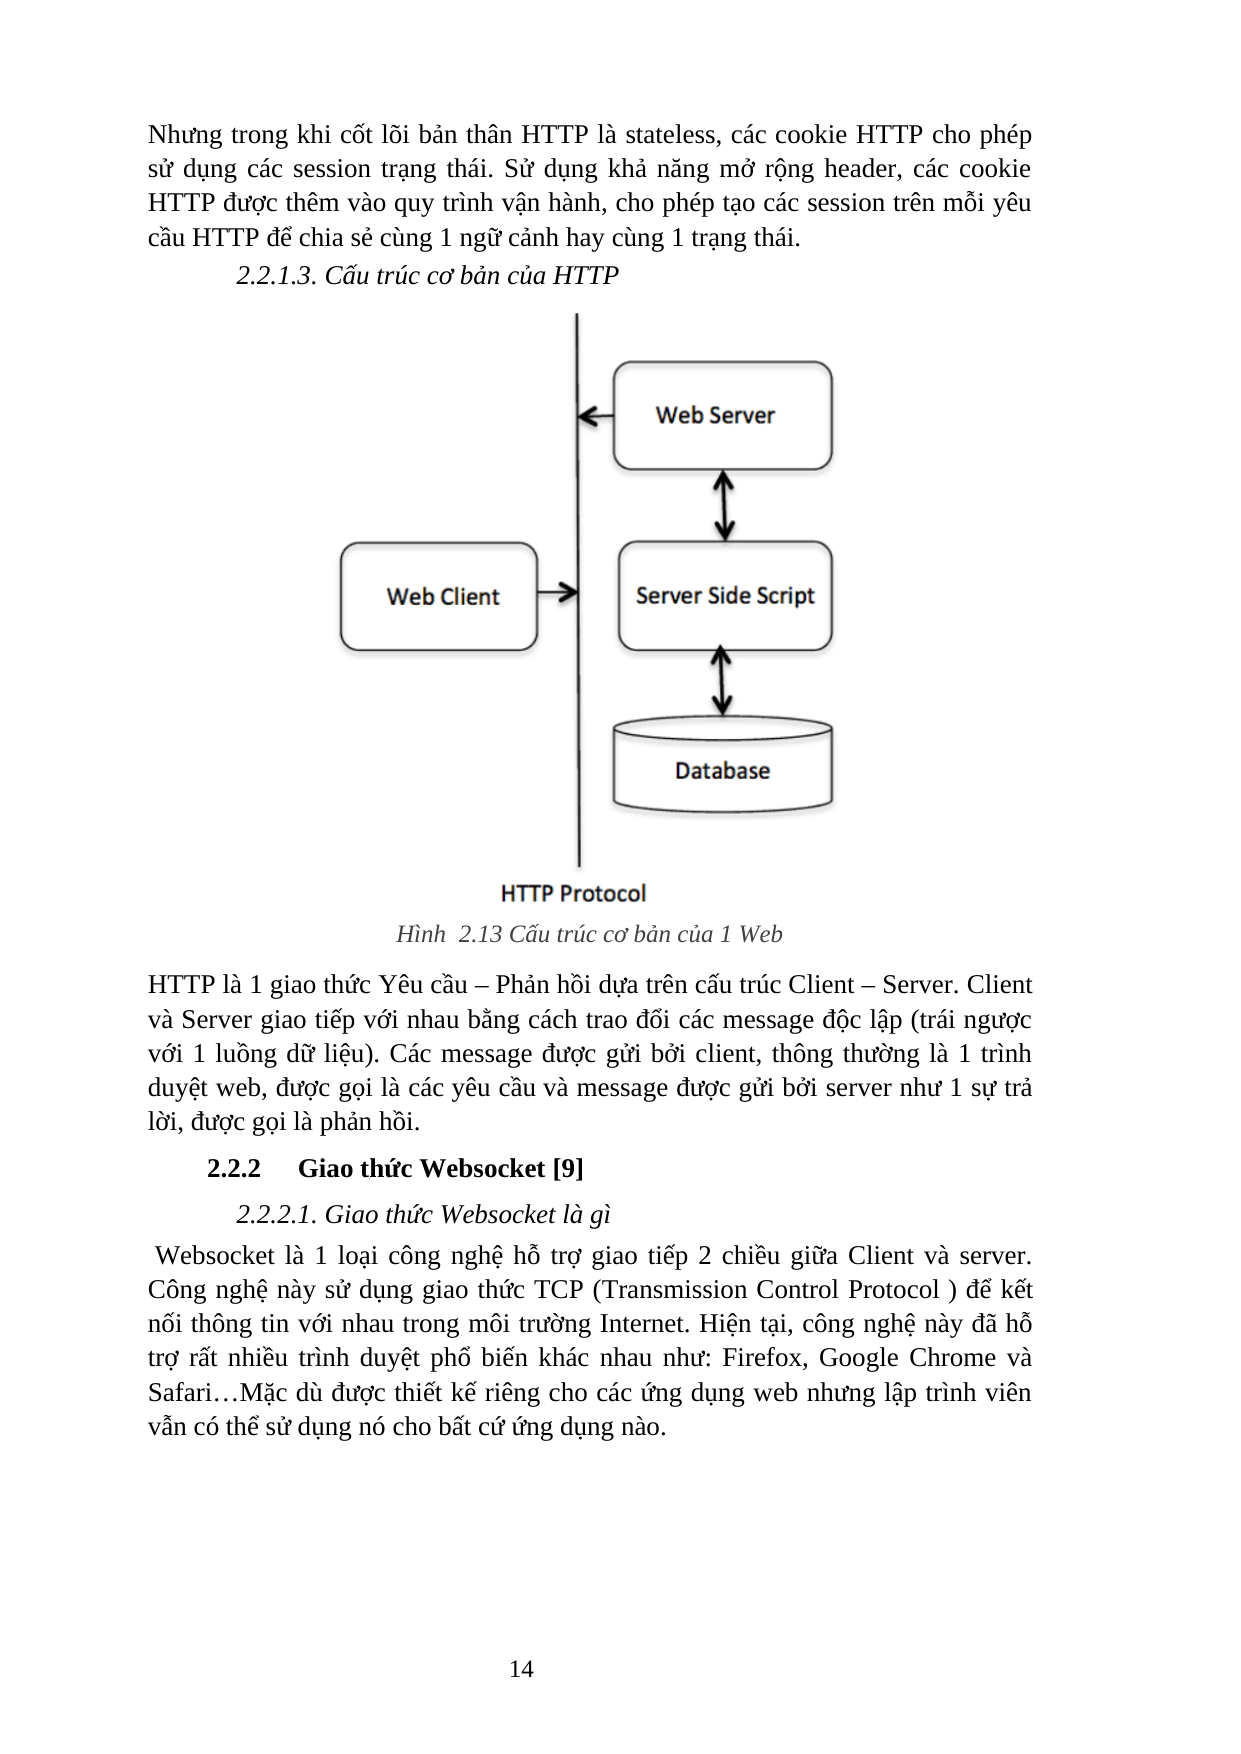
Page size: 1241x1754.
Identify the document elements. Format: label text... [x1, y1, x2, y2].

subtitle Cấu trúc cơ bản của HTTP [148, 259, 1033, 290]
subtitle Giao thức Websocket là gì [148, 1198, 1033, 1230]
text Websocket là 1 loại công nghệ hỗ trợ giao tiếp 2 chiều giữa Client và server. Công nghệ này sử dụng giao thức TCP (Transmission Control Protocol ) để kết nối thông tin với nhau trong môi trường Internet. Hiện tại, công nghệ này đã hỗ trợ rất nhiều trình duyệt phổ biến khác nhau như: Firefox, Google Chrome và Safari…Mặc dù được thiết kế riêng cho các ứng dụng web nhưng lập trình viên vẫn có thể sử dụng nó cho bất cứ ứng dụng nào. [148, 1239, 1033, 1441]
text HTTP là 1 giao thức Yêu cầu – Phản hồi dựa trên cấu trúc Client – Server. Client và Server giao tiếp với nhau bằng cách trao đổi các message độc lập (trái ngược với 1 luồng dữ liệu). Các message được gửi bởi client, thông thường là 1 trình duyệt web, được gọi là các yêu cầu và message được gửi bởi server như 1 sự trả lời, được gọi là phản hồi. [148, 968, 1033, 1136]
text Nhưng trong khi cốt lõi bản thân HTTP là stateless, các cookie HTTP cho phép sử dụng các session trạng thái. Sử dụng khả năng mở rộng header, các cookie HTTP được thêm vào quy trình vận hành, cho phép tạo các session trên mỗi yêu cầu HTTP để chia sẻ cùng 1 ngữ cảnh hay cùng 1 trạng thái. [148, 118, 1033, 252]
subtitle Giao thức Websocket [207, 1152, 1033, 1183]
picture [298, 299, 883, 910]
